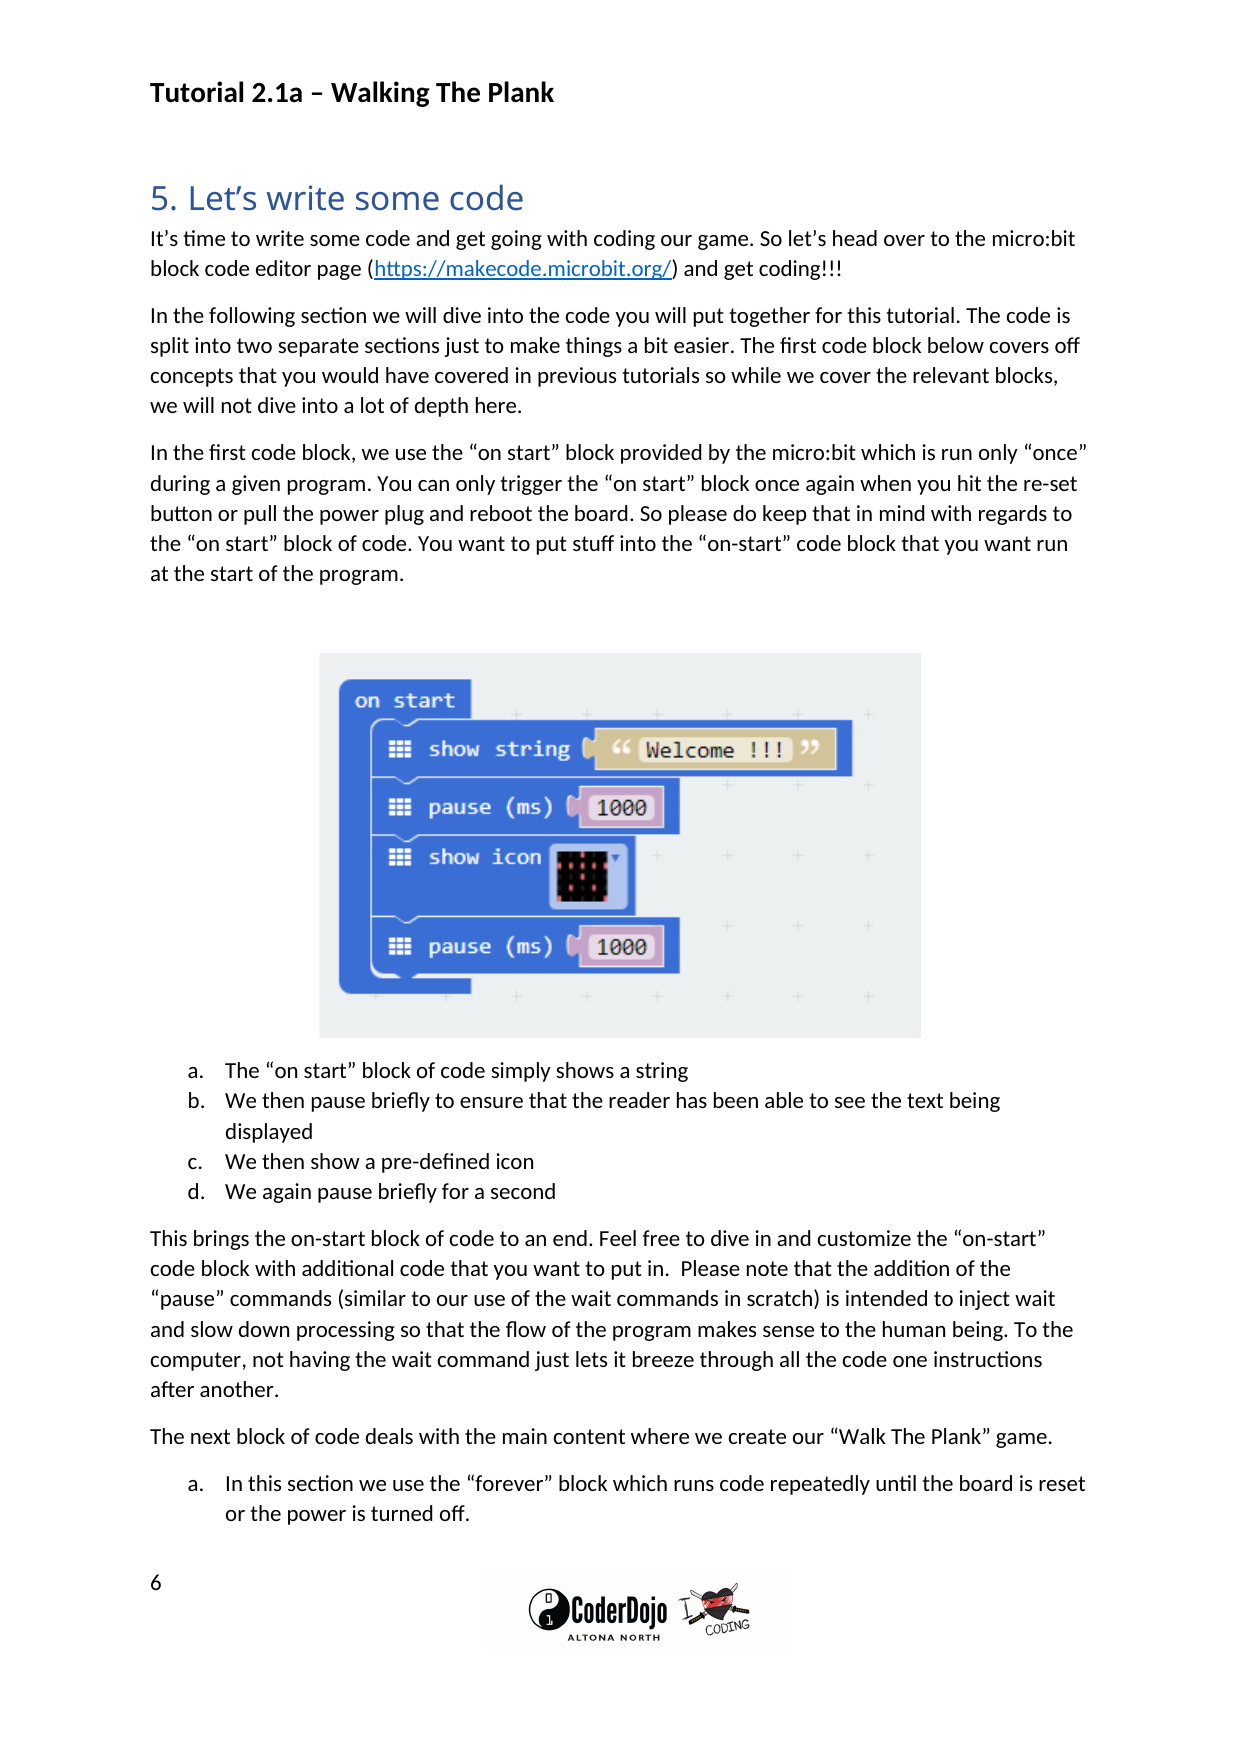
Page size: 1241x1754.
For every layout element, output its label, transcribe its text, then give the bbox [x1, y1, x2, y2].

text It’s time to write some code and get going with coding our game. So let’s head over to the micro:bit block code editor page (https://makecode.microbit.org/) and get coding!!! [150, 224, 1090, 282]
list In this section we use the “forever” block which runs code repeatedly until the board is reset or the power is turned off. [187, 1469, 1090, 1527]
text In the first code block, we use the “on start” block provided by the micro:bit which is run only “once” during a given program. You can only trigger the “on start” block once again when you hit the re-set button or pull the power plug and reboot the board. So please do keep that in mind with regards to the “on start” block of code. You want to put stuff into the “on-start” code block that you want run at the start of the program. [150, 438, 1090, 587]
list We then show a pre-defined icon [187, 1147, 1090, 1175]
text This brings the on-start block of code to an end. Feel free to dive in and customize the “on-start” code block with additional code that you want to put in. Please note that the addition of the “pause” commands (similar to our use of the wait commands in scratch) is intended to inject wait and slow down processing so that the flow of the program makes sense to the human being. To the computer, not having the wait command just lets it breeze through all the code one instructions after another. [150, 1224, 1090, 1403]
text In the following section we will dive into the code you will put together for this tutorial. The code is split into two separate sections just to make things a bit easier. The first code block below covers off concepts that you would have covered in previous tutorials so while we cover the relevant blocks, we will not dive into a lot of depth here. [150, 301, 1090, 420]
list We then pause briefly to ensure that the reader has been able to see the text being displayed [187, 1087, 1090, 1145]
text The next block of code deals with the main content where we create our “Walk The Plank” game. [150, 1422, 1090, 1450]
list We again pause briefly for a second [187, 1177, 1090, 1205]
picture [486, 1568, 792, 1653]
picture [319, 653, 921, 1038]
list The “on start” block of code simply shows a string [187, 1056, 1090, 1084]
subtitle Let’s write some code [150, 175, 1090, 220]
